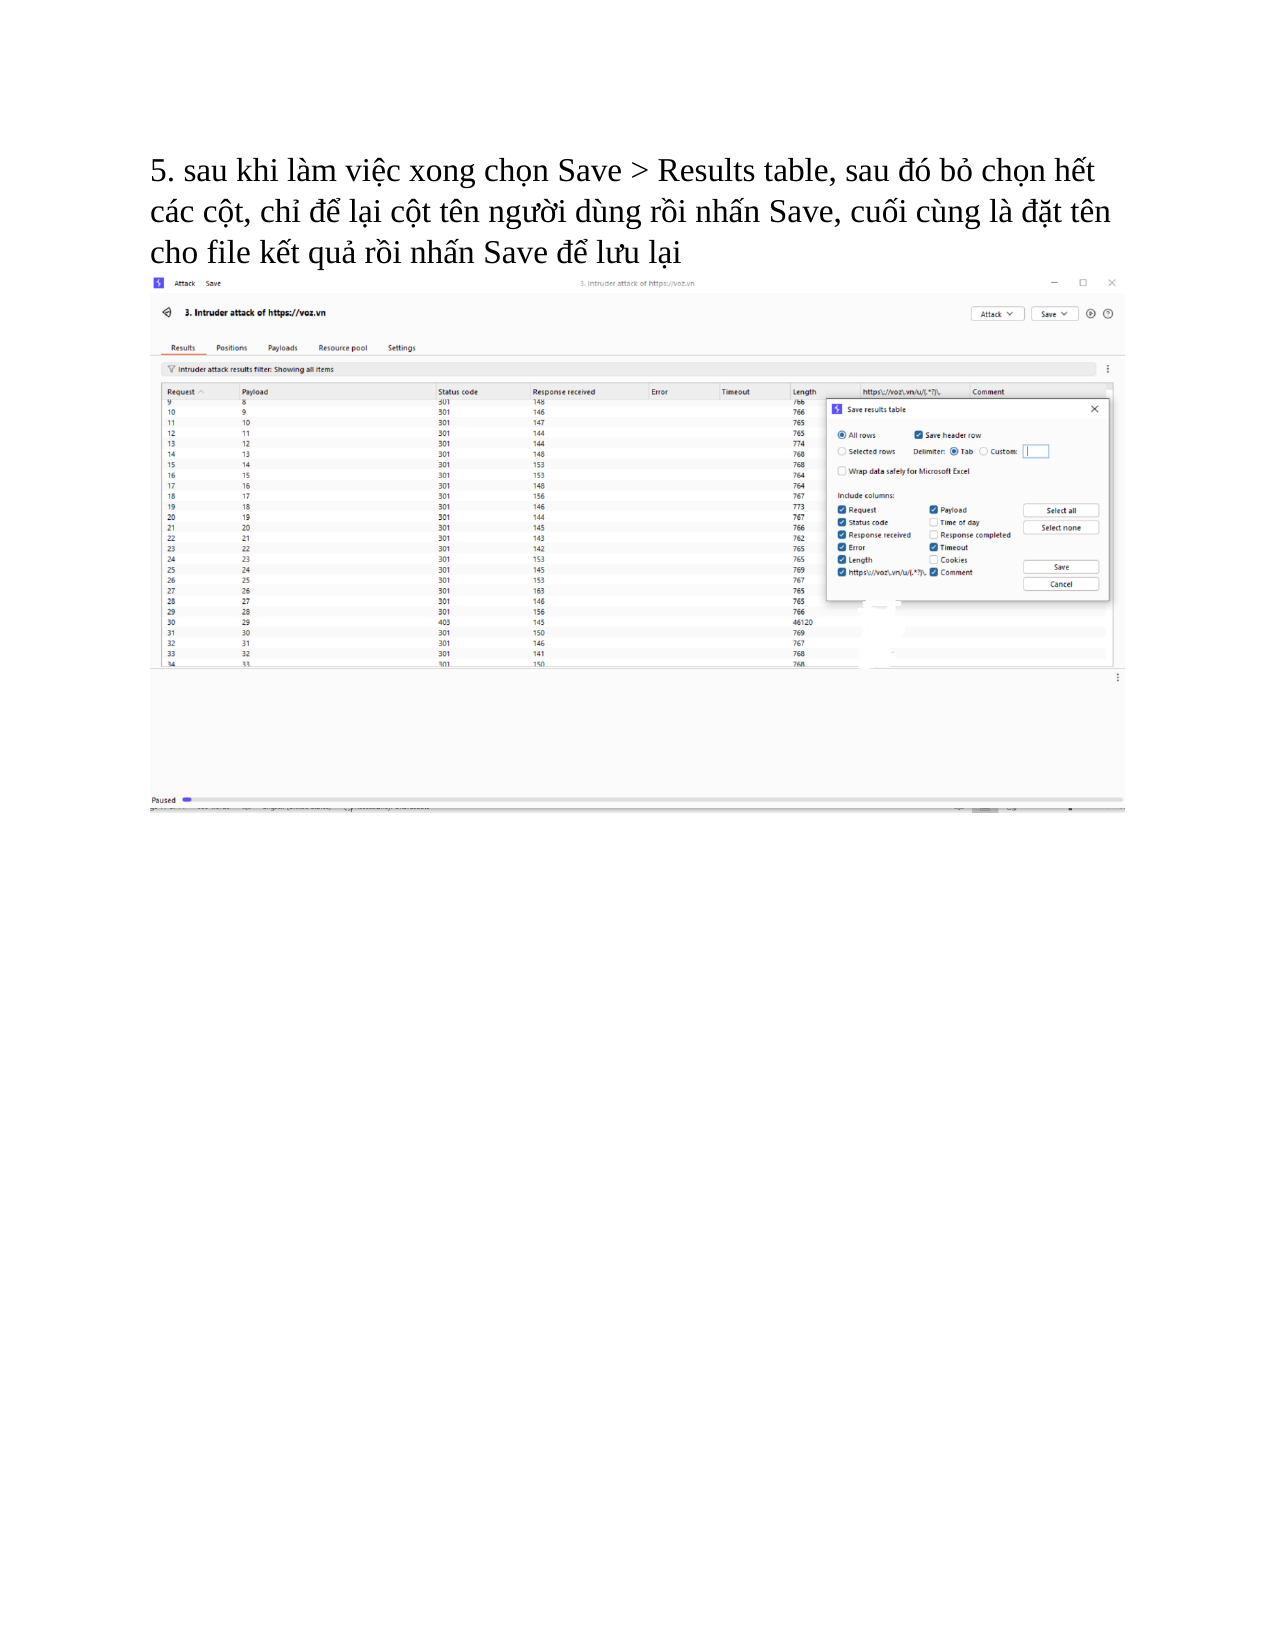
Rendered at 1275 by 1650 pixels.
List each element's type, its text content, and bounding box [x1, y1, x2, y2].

subtitle 5. sau khi làm việc xong chọn Save > Results table, sau đó bỏ chọn hết các cột, chỉ để lại cột tên người dùng rồi nhấn Save, cuối cùng là đặt tên cho file kết quả rồi nhấn Save để lưu lại [150, 150, 1125, 271]
picture [150, 274, 1125, 813]
